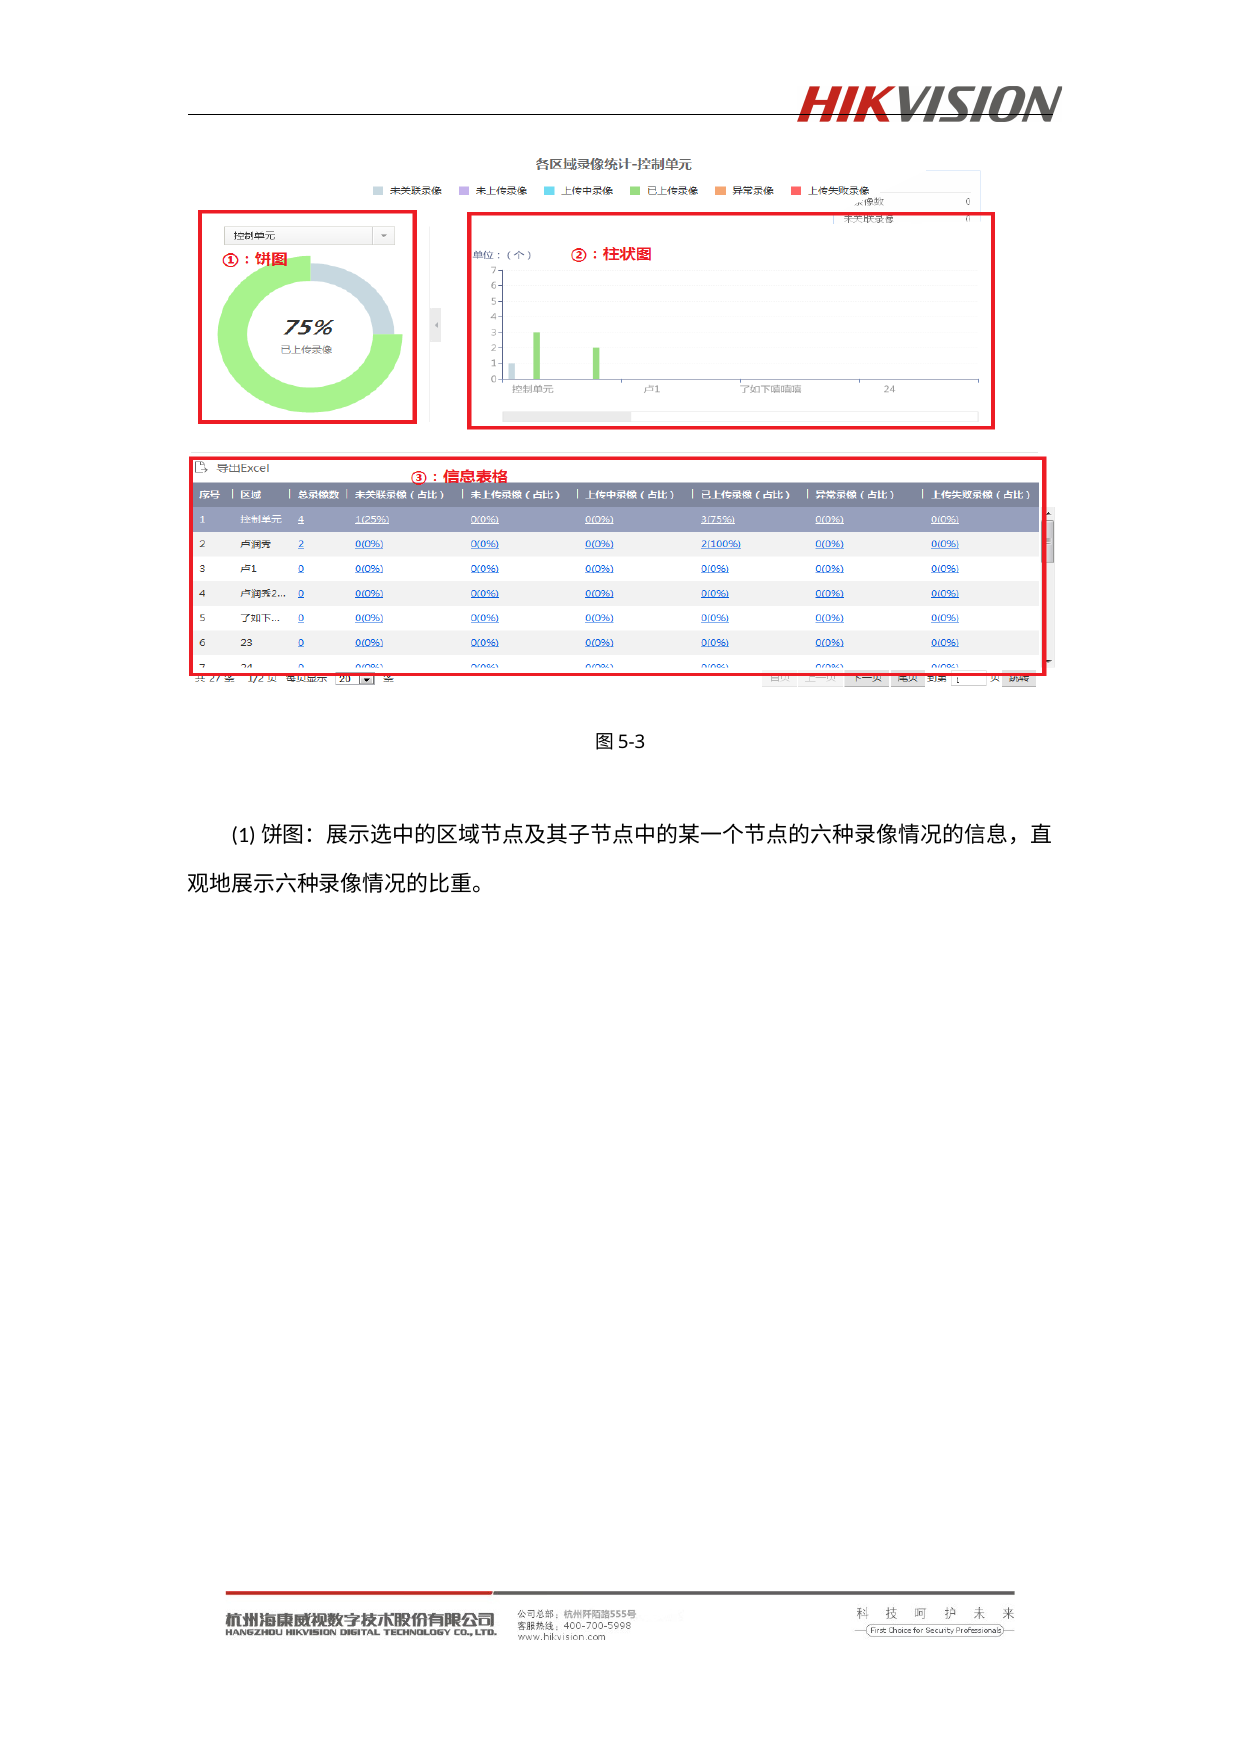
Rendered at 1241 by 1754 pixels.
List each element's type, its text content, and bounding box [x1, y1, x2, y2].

picture [187, 155, 1058, 689]
picture [225, 1591, 1015, 1640]
picture [797, 86, 1063, 122]
text 图5-3 [187, 689, 1053, 757]
text (1) 饼图：展示选中的区域节点及其子节点中的某一个节点的六种录像情况的信息，直观地展示六种录像情况的比重。 [187, 816, 1053, 898]
